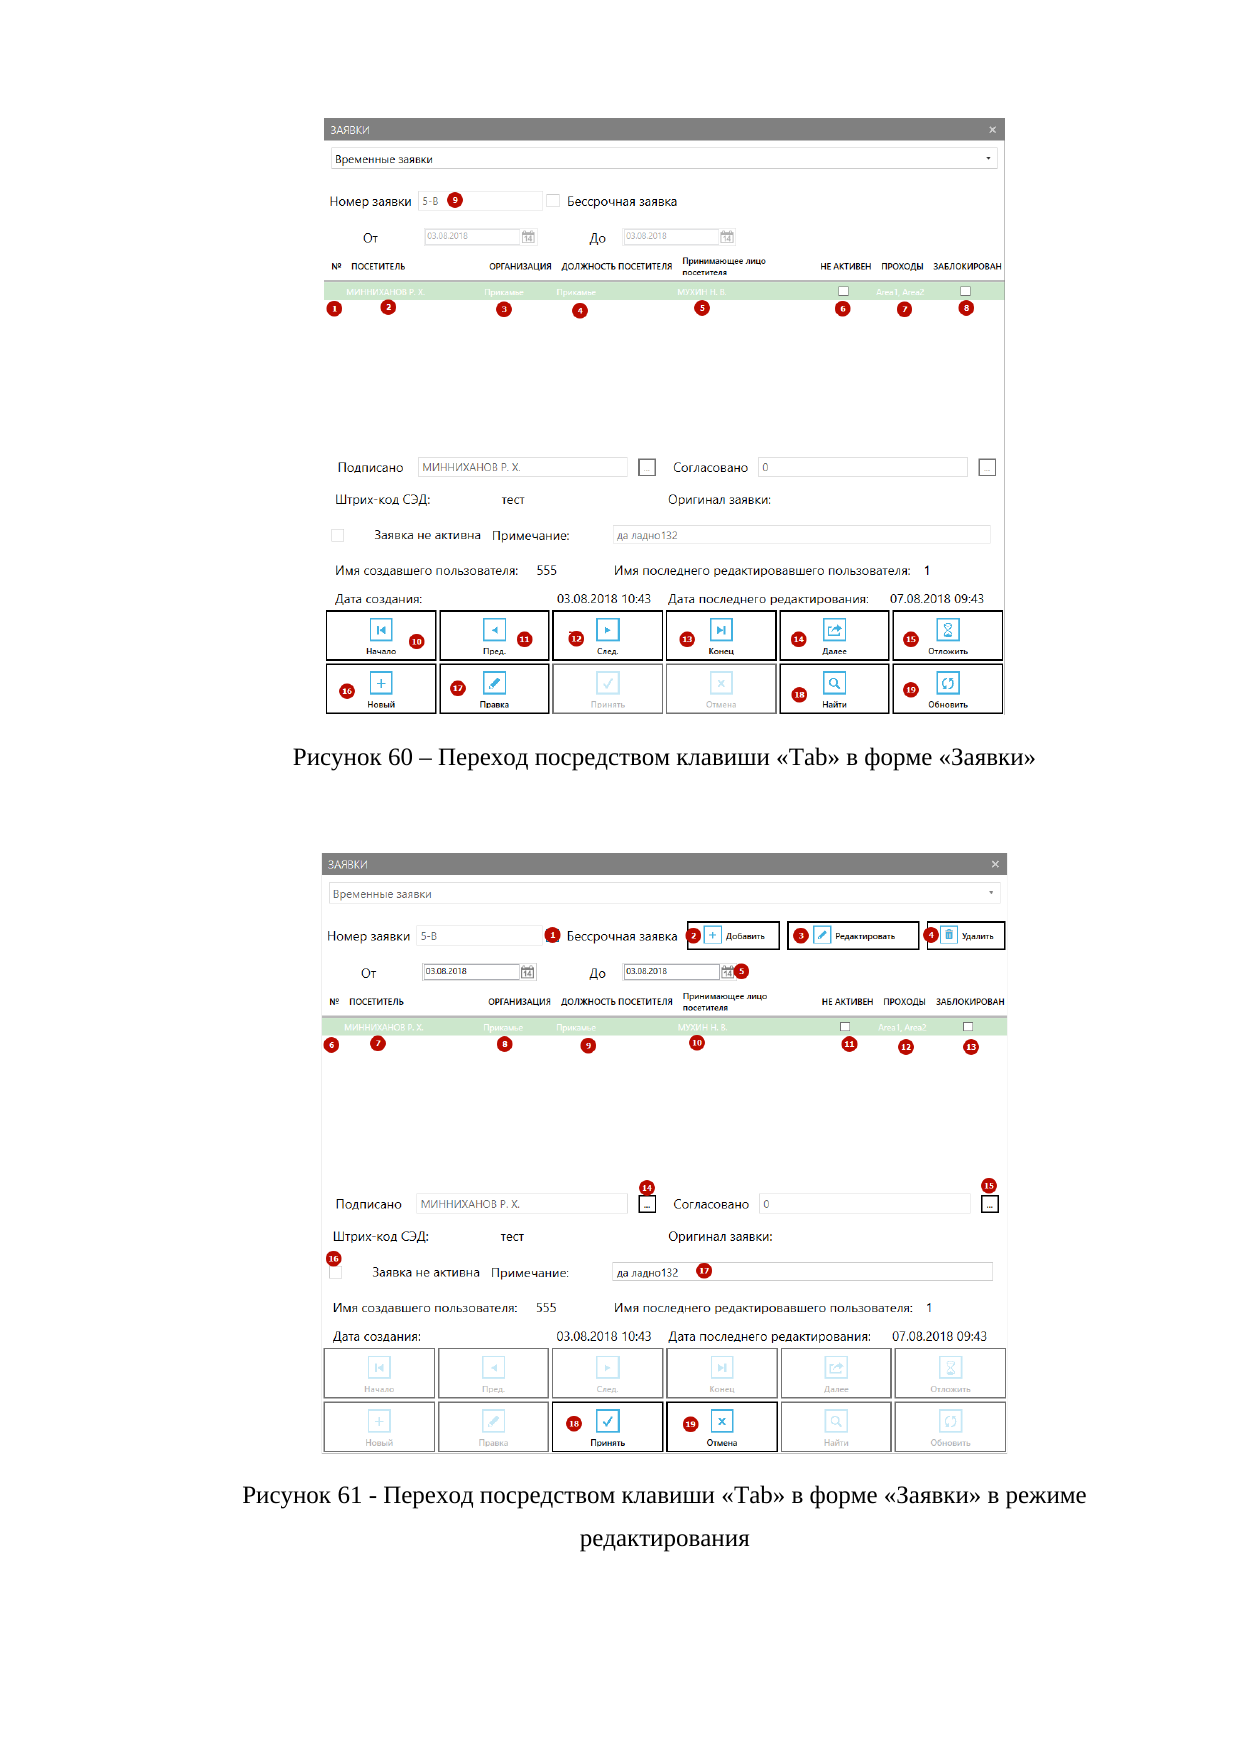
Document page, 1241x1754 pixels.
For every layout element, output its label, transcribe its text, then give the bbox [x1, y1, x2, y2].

picture [324, 118, 1005, 715]
title Рисунок 61 - Переход посредством клавиши «Tab» в форме «Заявки» в режиме редактирования [177, 1480, 1152, 1552]
picture [321, 853, 1008, 1454]
title Рисунок 60 – Переход посредством клавиши «Tab» в форме «Заявки» [177, 742, 1152, 771]
